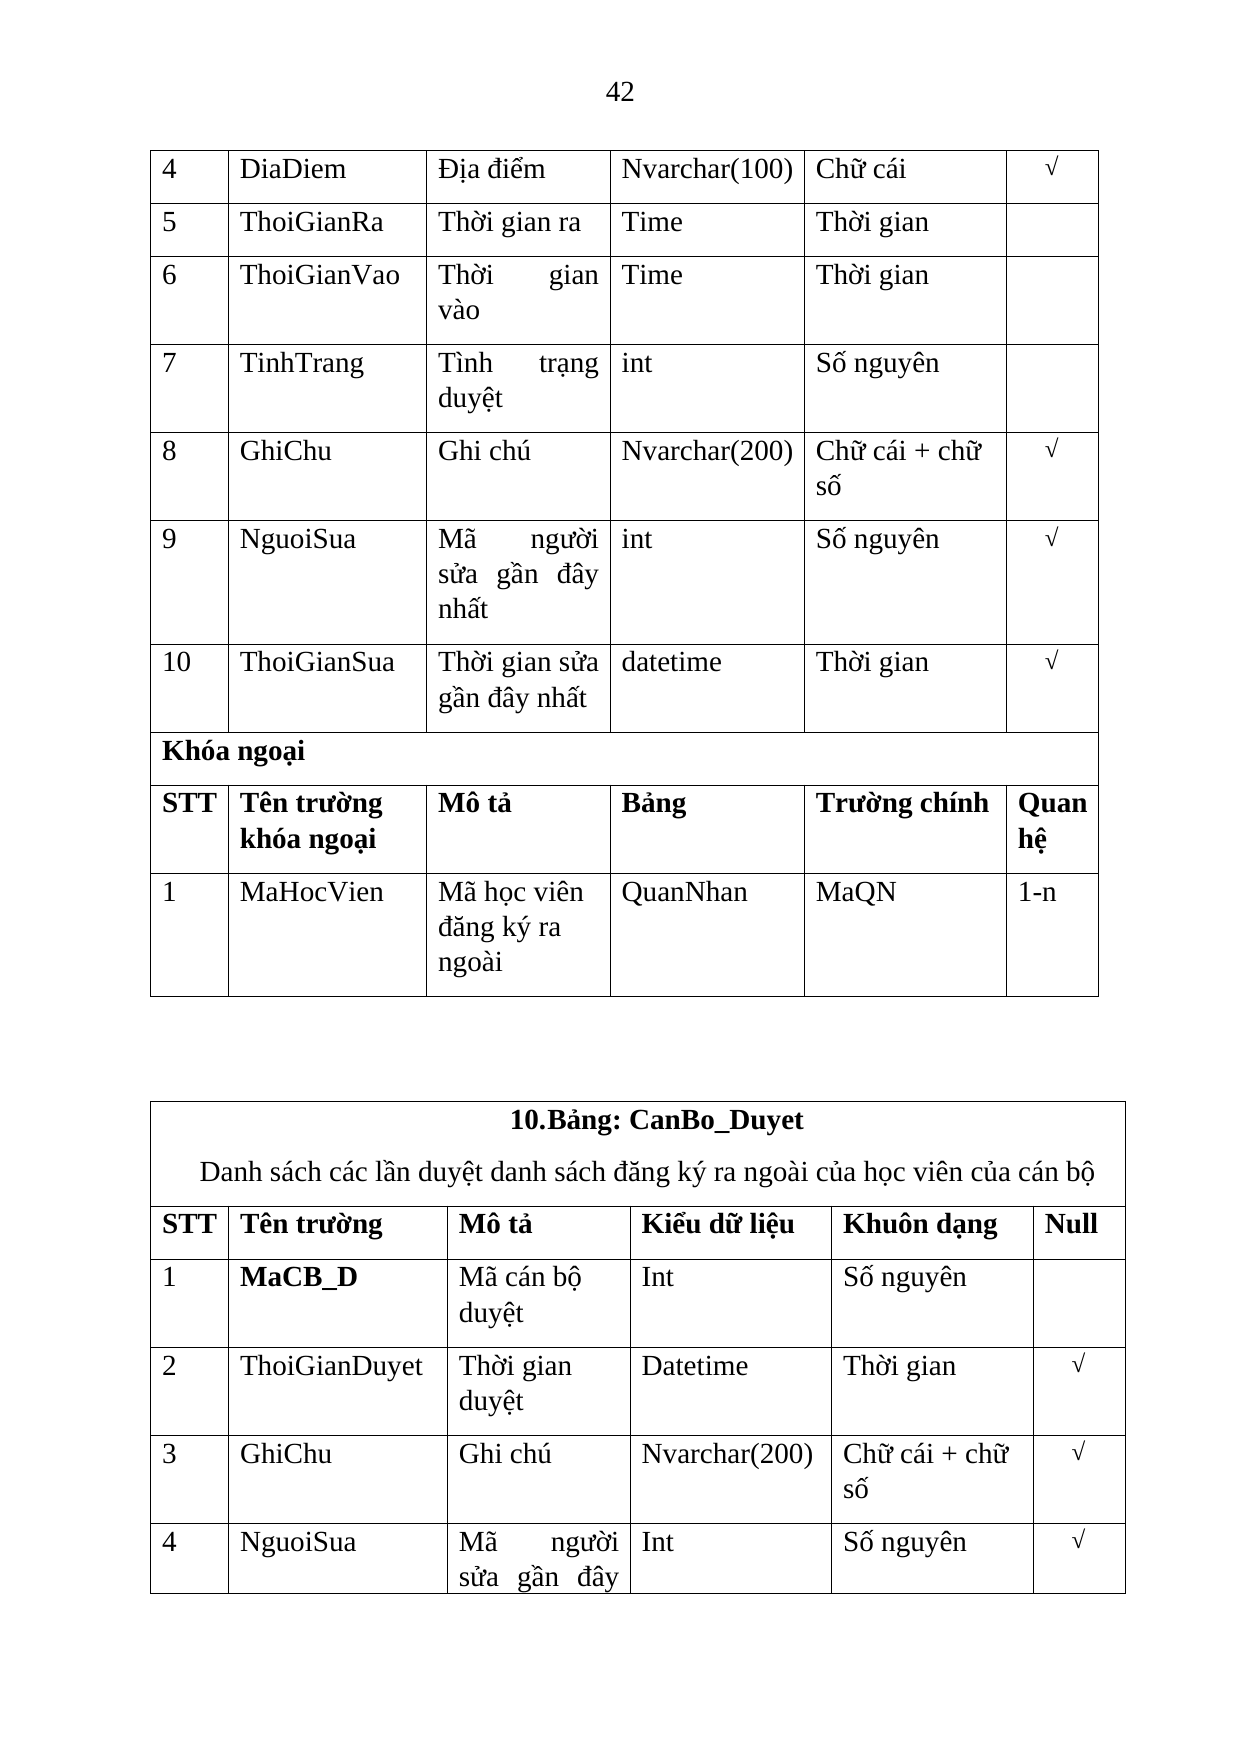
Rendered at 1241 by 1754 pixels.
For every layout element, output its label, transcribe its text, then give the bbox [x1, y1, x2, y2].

table_cell [1034, 1524, 1125, 1593]
table_cell ThoiGianRa [229, 204, 426, 256]
table_cell Số nguyên [832, 1524, 1033, 1593]
table_cell Chữ cái + chữ số [832, 1436, 1033, 1523]
table_cell [1007, 645, 1098, 732]
table_cell Bảng [611, 786, 804, 873]
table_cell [448, 1524, 630, 1593]
table_cell 1 [151, 874, 228, 996]
table_cell Int [631, 1260, 831, 1347]
table_cell 5 [151, 204, 228, 256]
table_cell Địa điểm [427, 151, 610, 203]
table_cell MaCB_D [229, 1260, 447, 1347]
table_cell NguoiSua [229, 1524, 447, 1593]
table_cell Time [611, 257, 804, 344]
table_cell [1007, 257, 1098, 344]
table_cell DiaDiem [229, 151, 426, 203]
table_cell Thời gian vào [427, 257, 610, 344]
table_cell Tên trường khóa ngoại [229, 786, 426, 873]
table_cell Ghi chú [448, 1436, 630, 1523]
table_cell Nvarchar(100) [611, 151, 804, 203]
table_cell 1-n [1007, 874, 1098, 996]
table_cell Nvarchar(200) [631, 1436, 831, 1523]
table_cell int [611, 345, 804, 432]
table_cell Mô tả [427, 786, 610, 873]
table_header Bảng: CanBo_Duyet Danh sách các lần duyệt danh sách đăng ký ra ngoài của học viên của cán bộ [151, 1102, 1125, 1206]
table_cell Mã cán bộ duyệt [448, 1260, 630, 1347]
table_cell 7 [151, 345, 228, 432]
table_cell 10 [151, 645, 228, 732]
table_cell Ghi chú [427, 433, 610, 520]
table_cell Mã người sửa gần đây nhất [427, 521, 610, 643]
table_cell Trường chính [805, 786, 1006, 873]
table_cell Tình trạng duyệt [427, 345, 610, 432]
table_cell Mô tả [448, 1207, 630, 1258]
table_cell Khóa ngoại [151, 733, 1098, 784]
table_cell TinhTrang [229, 345, 426, 432]
table_cell STT [151, 786, 228, 873]
table_cell GhiChu [229, 433, 426, 520]
table_cell Chữ cái [805, 151, 1006, 203]
table_cell Tên trường [229, 1207, 447, 1258]
table_cell 4 [151, 1524, 228, 1593]
table_cell Chữ cái + chữ số [805, 433, 1006, 520]
table_cell Kiểu dữ liệu [631, 1207, 831, 1258]
table_cell int [611, 521, 804, 643]
table_cell 9 [151, 521, 228, 643]
table_cell Int [631, 1524, 831, 1593]
table_cell 1 [151, 1260, 228, 1347]
table_cell MaHocVien [229, 874, 426, 996]
table_cell Thời gian [805, 204, 1006, 256]
table_cell Thời gian duyệt [448, 1348, 630, 1435]
table_cell [1007, 151, 1098, 203]
table_cell Null [1034, 1207, 1125, 1258]
table_cell 8 [151, 433, 228, 520]
table_cell [1007, 345, 1098, 432]
table_cell 4 [151, 151, 228, 203]
table_cell Thời gian [832, 1348, 1033, 1435]
table_cell Số nguyên [832, 1260, 1033, 1347]
table_cell ThoiGianSua [229, 645, 426, 732]
table_cell Quan hệ [1007, 786, 1098, 873]
table_cell datetime [611, 645, 804, 732]
table_cell ThoiGianDuyet [229, 1348, 447, 1435]
table_cell [1007, 521, 1098, 643]
table_cell QuanNhan [611, 874, 804, 996]
table_cell STT [151, 1207, 228, 1258]
table_cell Thời gian ra [427, 204, 610, 256]
table_cell Nvarchar(200) [611, 433, 804, 520]
table_cell [1007, 433, 1098, 520]
table_cell Mã học viên đăng ký ra ngoài [427, 874, 610, 996]
table_cell Số nguyên [805, 521, 1006, 643]
table_cell Thời gian sửa gần đây nhất [427, 645, 610, 732]
table_cell Khuôn dạng [832, 1207, 1033, 1258]
table_cell [1034, 1348, 1125, 1435]
table_cell Thời gian [805, 645, 1006, 732]
table_cell 6 [151, 257, 228, 344]
table_cell [1034, 1260, 1125, 1347]
table_cell GhiChu [229, 1436, 447, 1523]
table_cell [1007, 204, 1098, 256]
table_cell Số nguyên [805, 345, 1006, 432]
table_cell Time [611, 204, 804, 256]
table_cell ThoiGianVao [229, 257, 426, 344]
table_cell [1034, 1436, 1125, 1523]
table_cell MaQN [805, 874, 1006, 996]
table_cell NguoiSua [229, 521, 426, 643]
table_cell Datetime [631, 1348, 831, 1435]
table_cell Thời gian [805, 257, 1006, 344]
table_cell 2 [151, 1348, 228, 1435]
table_cell 3 [151, 1436, 228, 1523]
